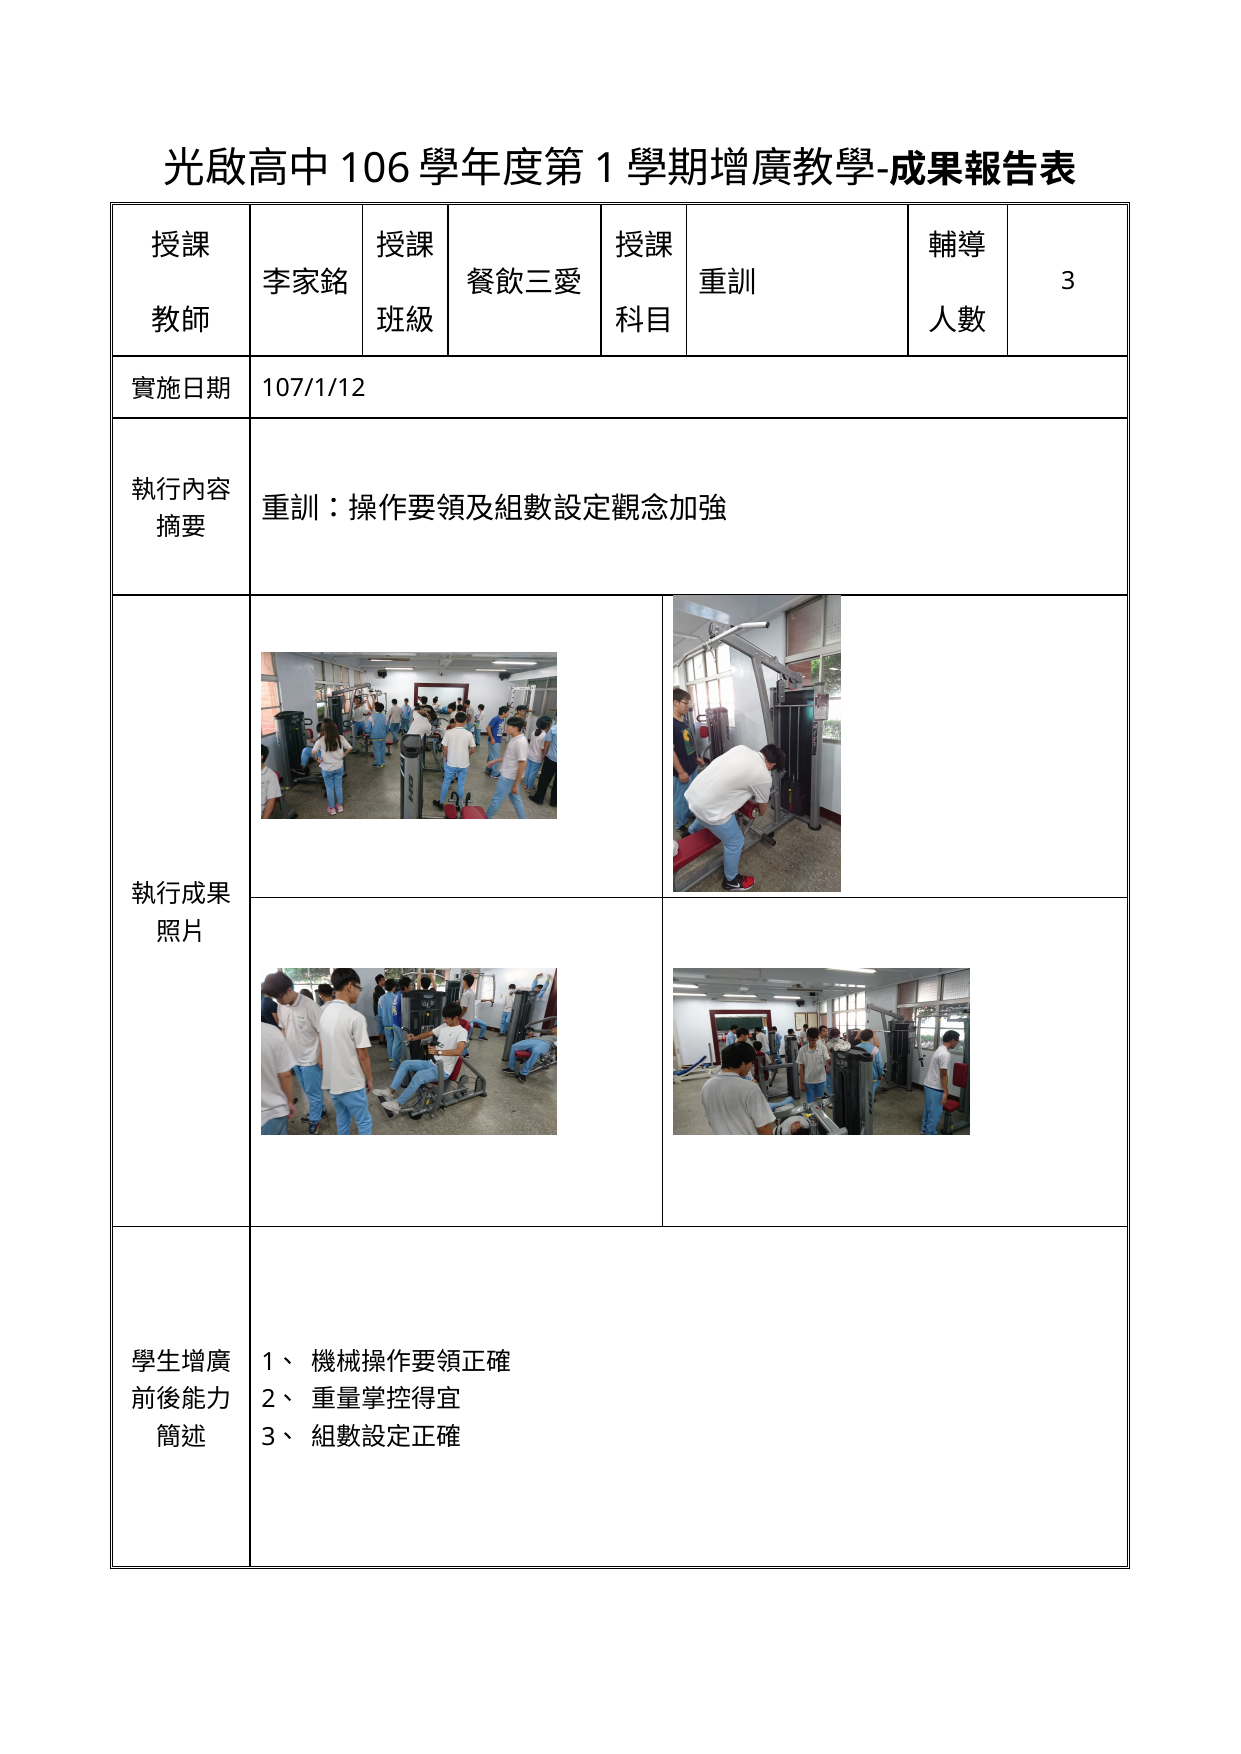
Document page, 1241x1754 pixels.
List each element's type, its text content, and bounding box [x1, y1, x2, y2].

table_header 3 [1008, 205, 1127, 355]
table_cell [251, 596, 662, 897]
table_cell 執行成果照片 [113, 596, 249, 1226]
table_header 重訓 [687, 205, 907, 355]
text 光啟高中106學年度第1學期增廣教學-成果報告表 [75, 127, 1165, 202]
table_cell 機械操作要領正確 重量掌控得宜 組數設定正確 [251, 1227, 1127, 1566]
table_cell [663, 898, 1127, 1226]
picture [261, 652, 557, 819]
table_header 李家銘 [251, 205, 362, 355]
table_cell 執行內容摘要 [113, 419, 249, 594]
table_cell [251, 898, 662, 1226]
table_header 輔導 人數 [909, 205, 1007, 355]
table_cell 107/1/12 [251, 357, 1127, 417]
picture [261, 968, 557, 1135]
table_header 授課 班級 [363, 205, 447, 355]
table_header 授課 科目 [602, 205, 686, 355]
table_cell 學生增廣前後能力簡述 [113, 1227, 249, 1566]
table_cell 重訓：操作要領及組數設定觀念加強 [251, 419, 1127, 594]
table_cell [663, 596, 1127, 897]
table_header 授課 教師 [113, 205, 249, 355]
table_header 餐飲三愛 [449, 205, 600, 355]
picture [673, 595, 841, 892]
picture [673, 968, 970, 1135]
table_cell 實施日期 [113, 357, 249, 417]
